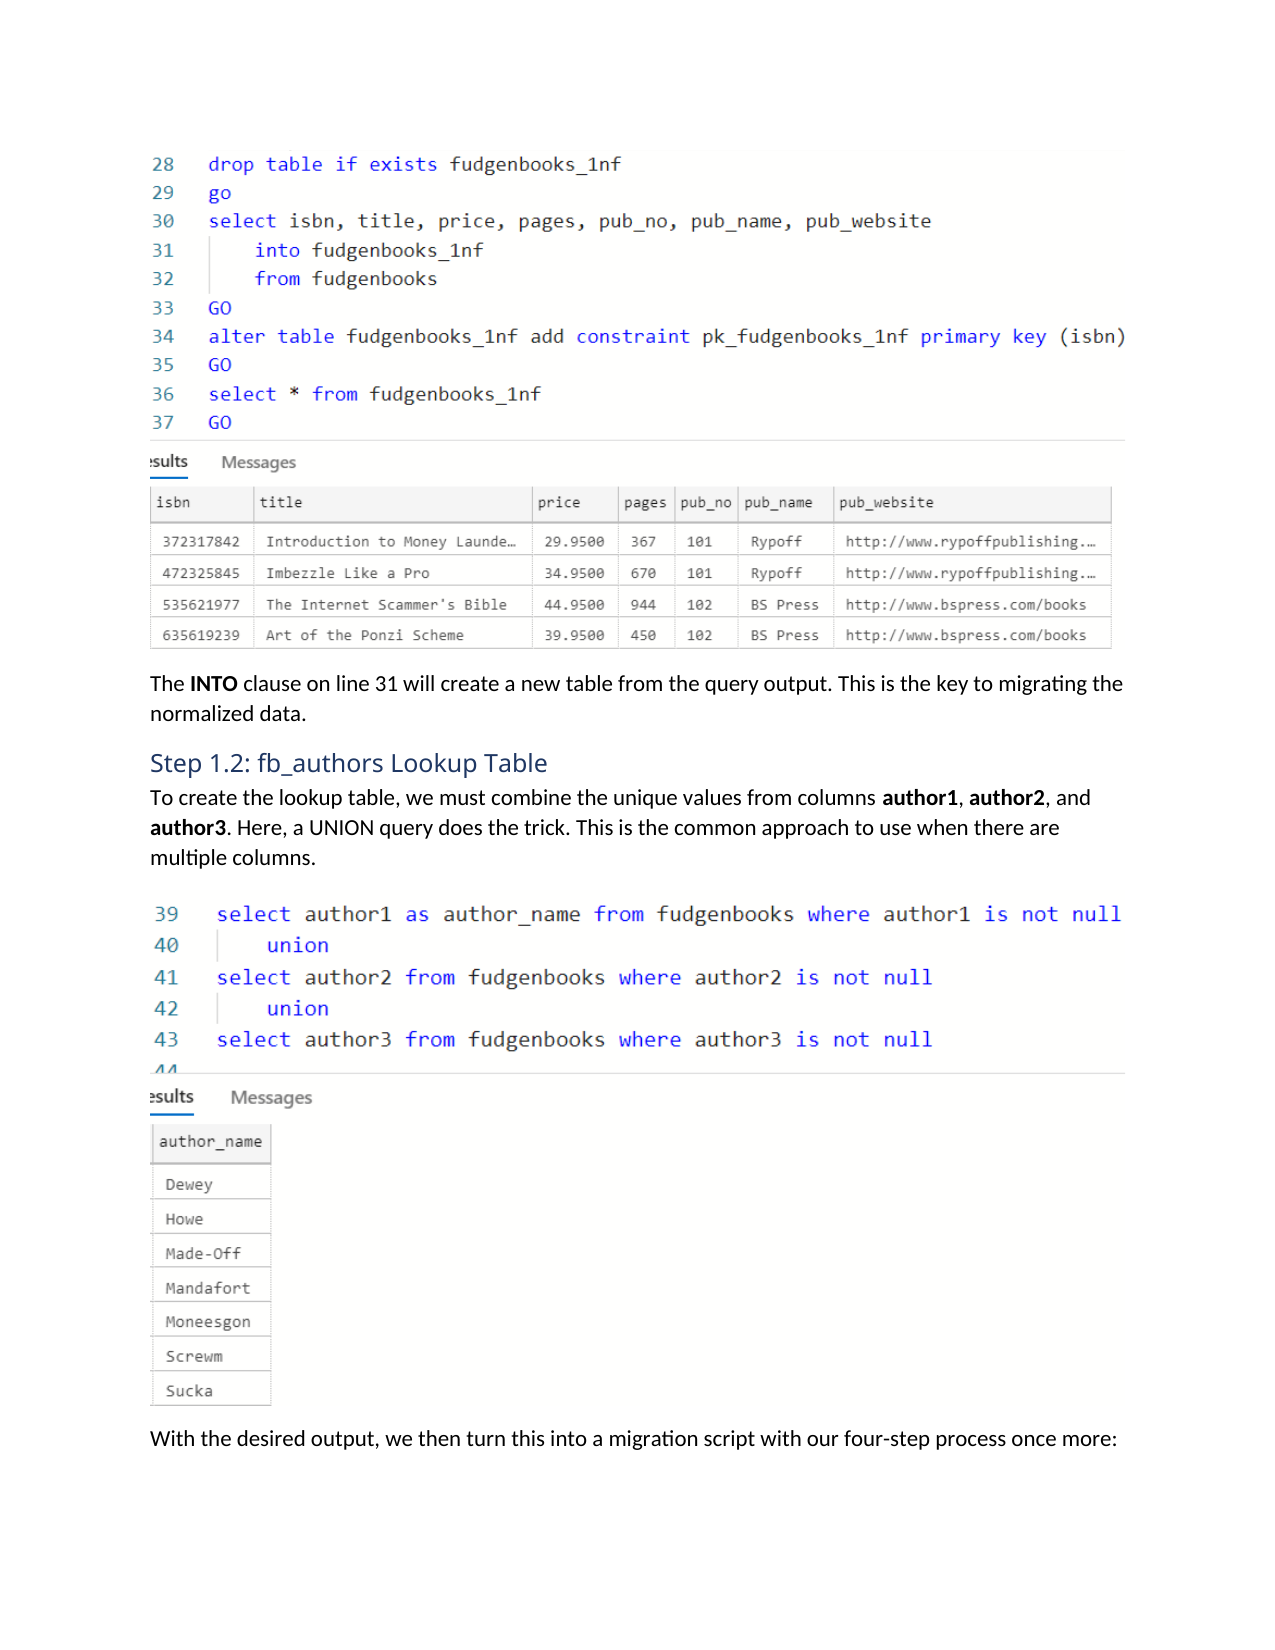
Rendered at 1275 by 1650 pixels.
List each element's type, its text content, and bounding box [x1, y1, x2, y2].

picture [150, 890, 1125, 1406]
subtitle Step 1.2: fb_authors Lookup Table [150, 746, 1125, 780]
text The INTO clause on line 31 will create a new table from the query output. This is the key to migrating the normalized data. [150, 669, 1125, 727]
picture [150, 150, 1125, 650]
text With the desired output, we then turn this into a migration script with our four-step process once more: [150, 1424, 1125, 1452]
text To create the lookup table, we must combine the unique values from columns author1, author2, and author3. Here, a UNION query does the trick. This is the common approach to use when there are multiple columns. [150, 783, 1125, 871]
